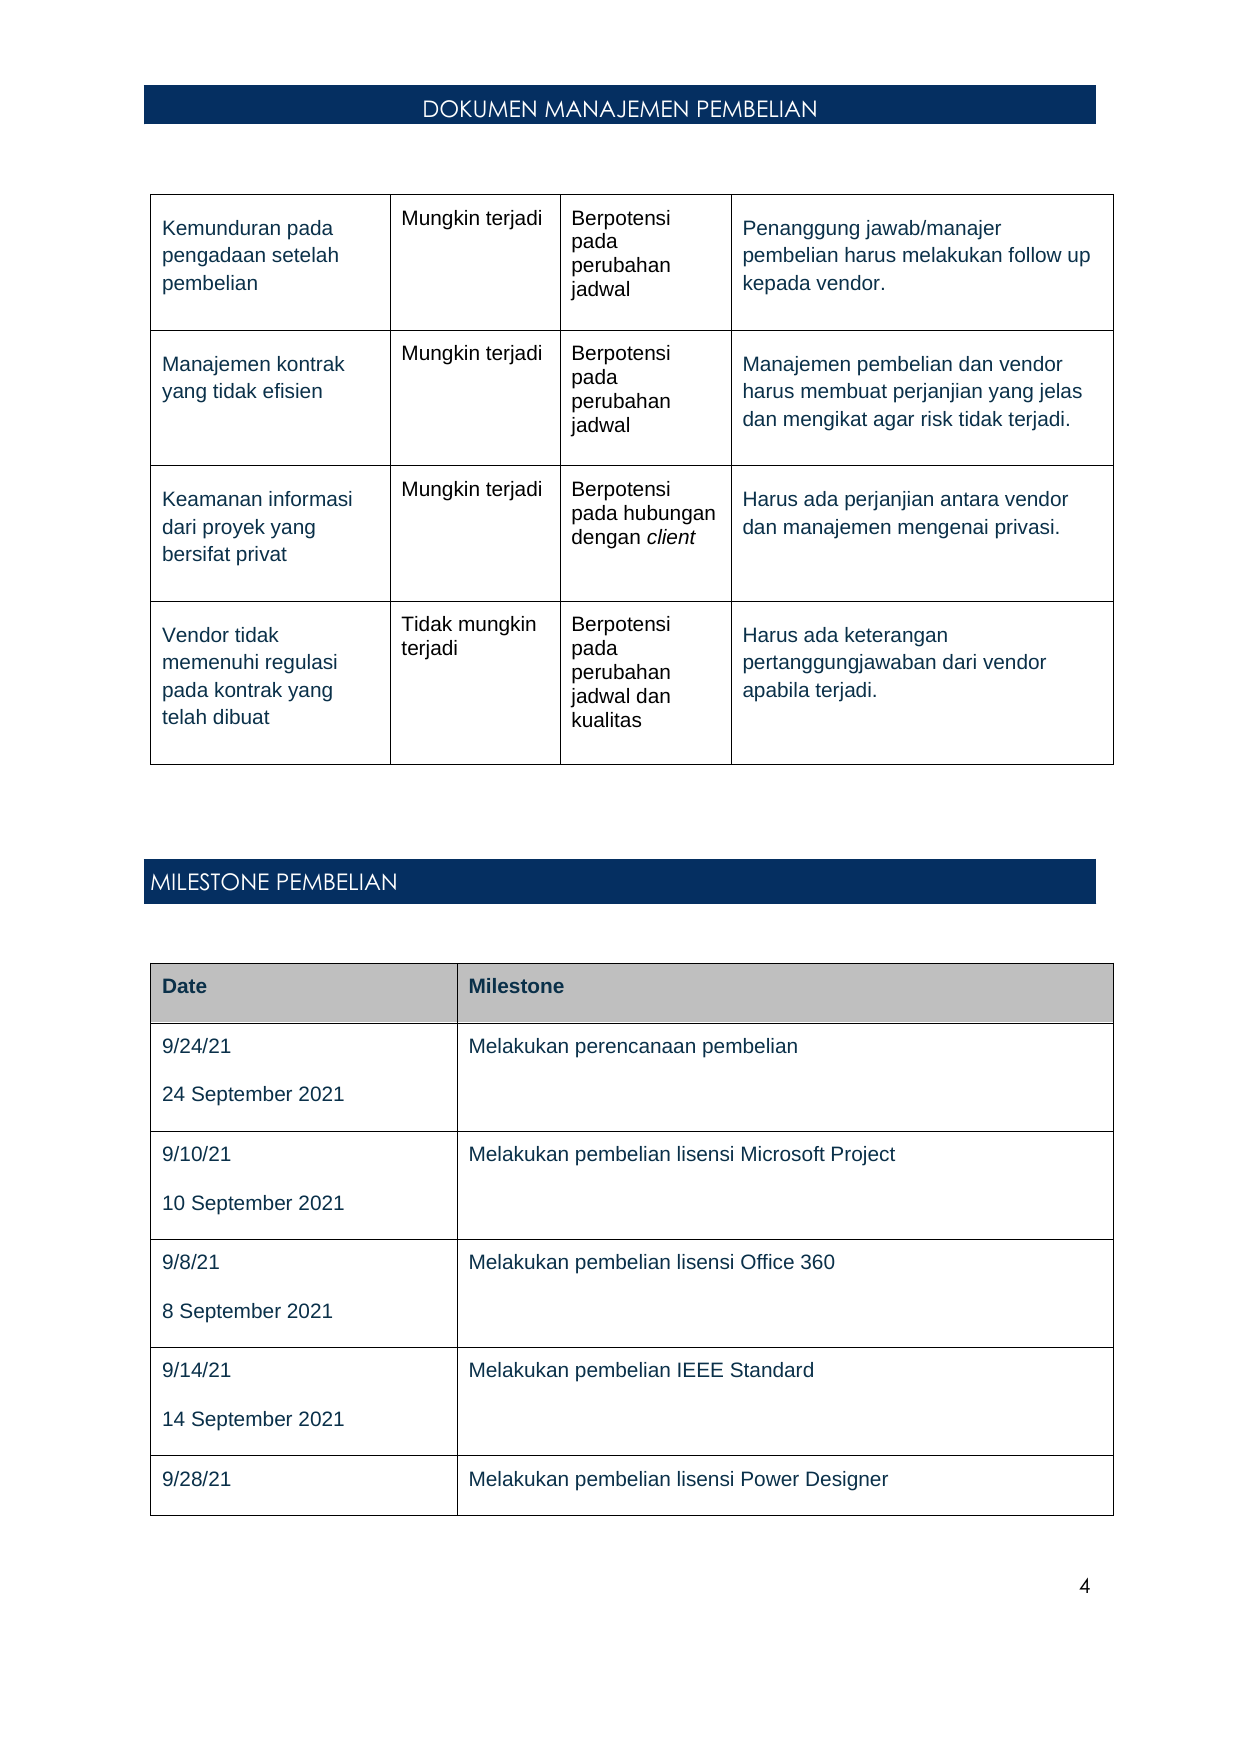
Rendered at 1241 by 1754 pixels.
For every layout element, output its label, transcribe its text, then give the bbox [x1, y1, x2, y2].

table_cell Berpotensi pada perubahan jadwal [561, 331, 731, 465]
table_cell Melakukan perencanaan pembelian [458, 1024, 1113, 1131]
table_header Milestone [458, 964, 1113, 1022]
table_cell Berpotensi pada perubahan jadwal [561, 195, 731, 329]
table_header Date [151, 964, 457, 1022]
table_cell Harus ada keterangan pertanggungjawaban dari vendor apabila terjadi. [732, 602, 1113, 764]
table_cell Melakukan pembelian IEEE Standard [458, 1348, 1113, 1455]
table_cell Mungkin terjadi [391, 466, 560, 601]
table_cell Penanggung jawab/manajer pembelian harus melakukan follow up kepada vendor. [732, 195, 1113, 329]
table_cell 9/24/21 24 September 2021 [151, 1024, 457, 1131]
table_cell Harus ada perjanjian antara vendor dan manajemen mengenai privasi. [732, 466, 1113, 601]
table_cell Berpotensi pada perubahan jadwal dan kualitas [561, 602, 731, 764]
table_cell Mungkin terjadi [391, 195, 560, 329]
table_cell 9/10/21 10 September 2021 [151, 1132, 457, 1239]
table_cell Melakukan pembelian lisensi Microsoft Project [458, 1132, 1113, 1239]
table_cell Melakukan pembelian lisensi Office 360 [458, 1240, 1113, 1347]
table_cell Vendor tidak memenuhi regulasi pada kontrak yang telah dibuat [151, 602, 390, 764]
table_cell 9/14/21 14 September 2021 [151, 1348, 457, 1455]
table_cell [458, 1456, 1113, 1515]
table_cell Mungkin terjadi [391, 331, 560, 465]
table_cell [151, 1456, 457, 1515]
table_cell 9/8/21 8 September 2021 [151, 1240, 457, 1347]
table_cell Manajemen pembelian dan vendor harus membuat perjanjian yang jelas dan mengikat agar risk tidak terjadi. [732, 331, 1113, 465]
table_cell Tidak mungkin terjadi [391, 602, 560, 764]
table_cell Manajemen kontrak yang tidak efisien [151, 331, 390, 465]
subtitle MILESTONE PEMBELIAN [150, 865, 1090, 898]
table_cell Kemunduran pada pengadaan setelah pembelian [151, 195, 390, 329]
table_cell Berpotensi pada hubungan dengan client [561, 466, 731, 601]
table_cell Keamanan informasi dari proyek yang bersifat privat [151, 466, 390, 601]
